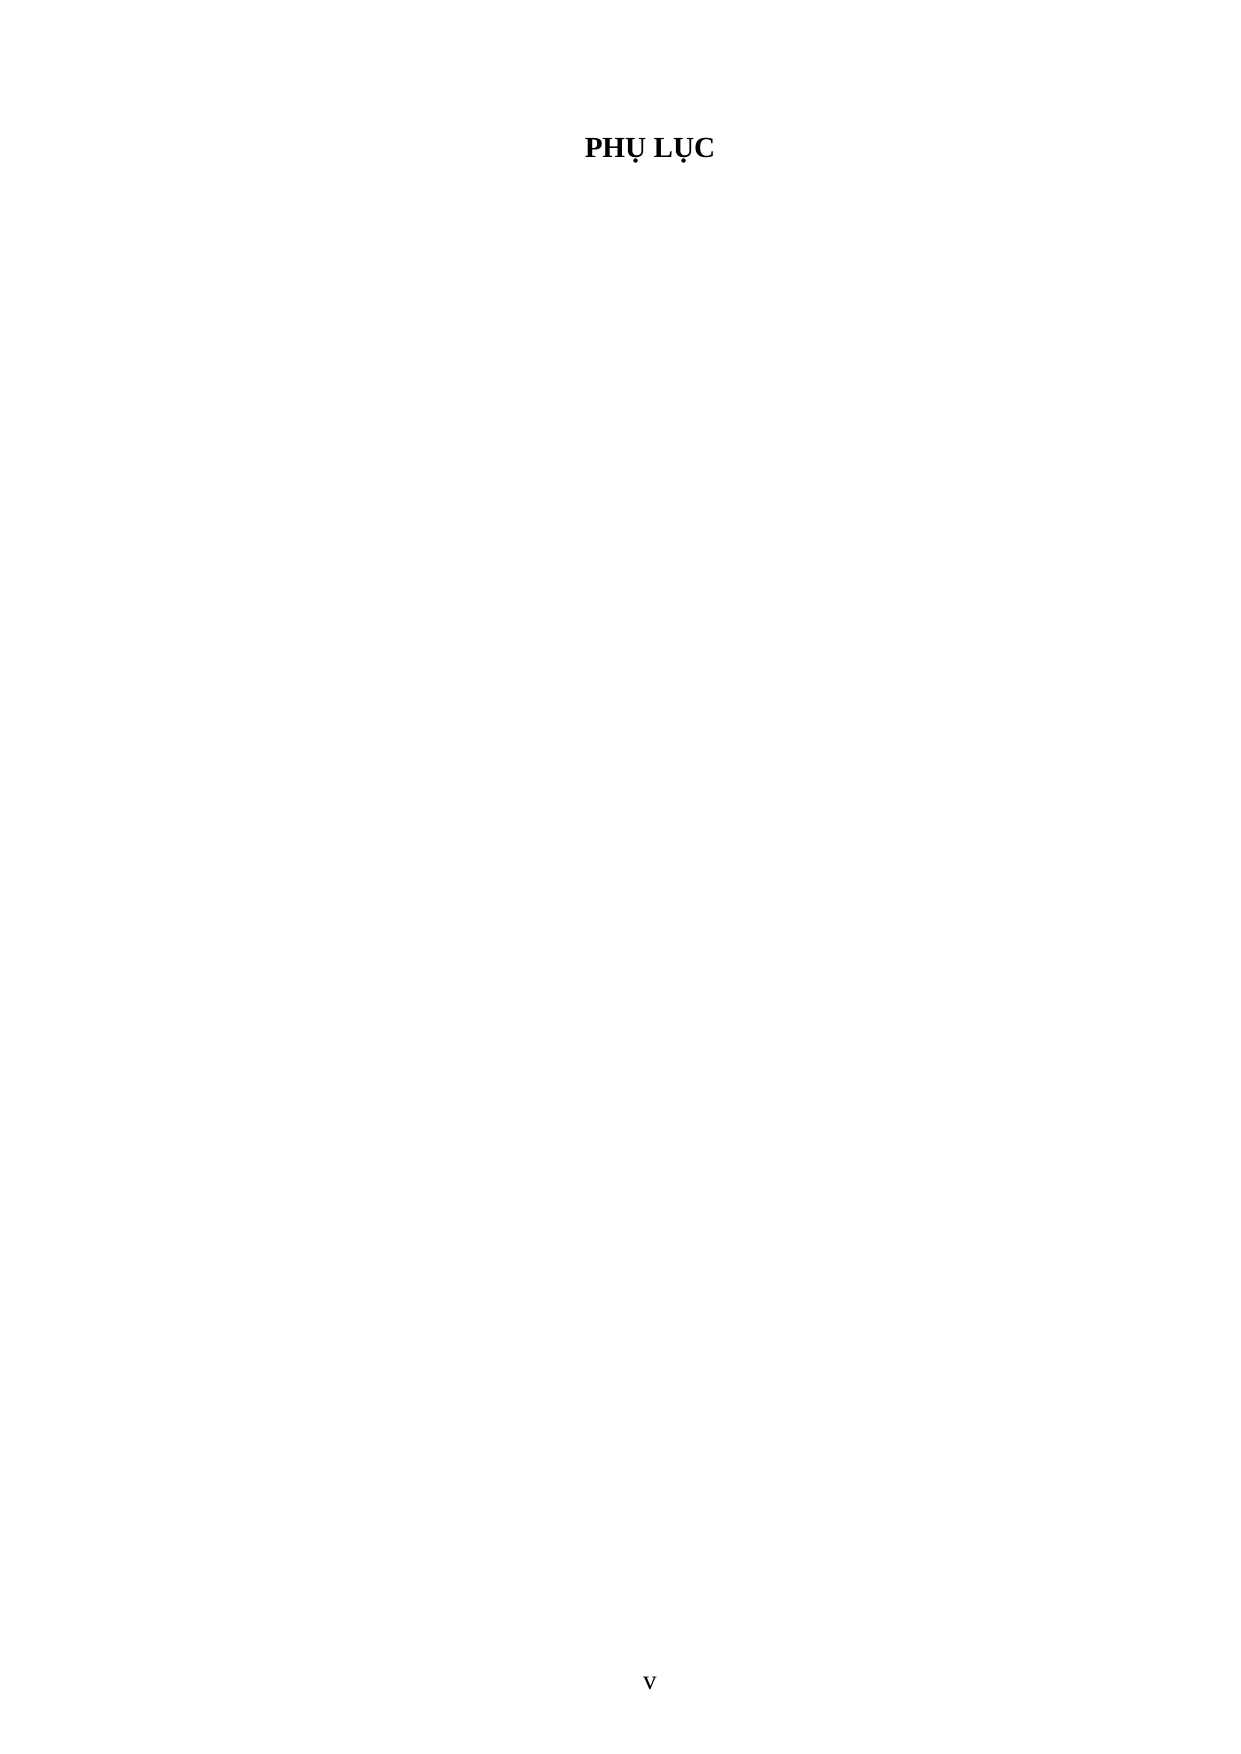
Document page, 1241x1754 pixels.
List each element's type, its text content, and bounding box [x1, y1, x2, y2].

text PHỤ LỤC [177, 131, 1122, 164]
